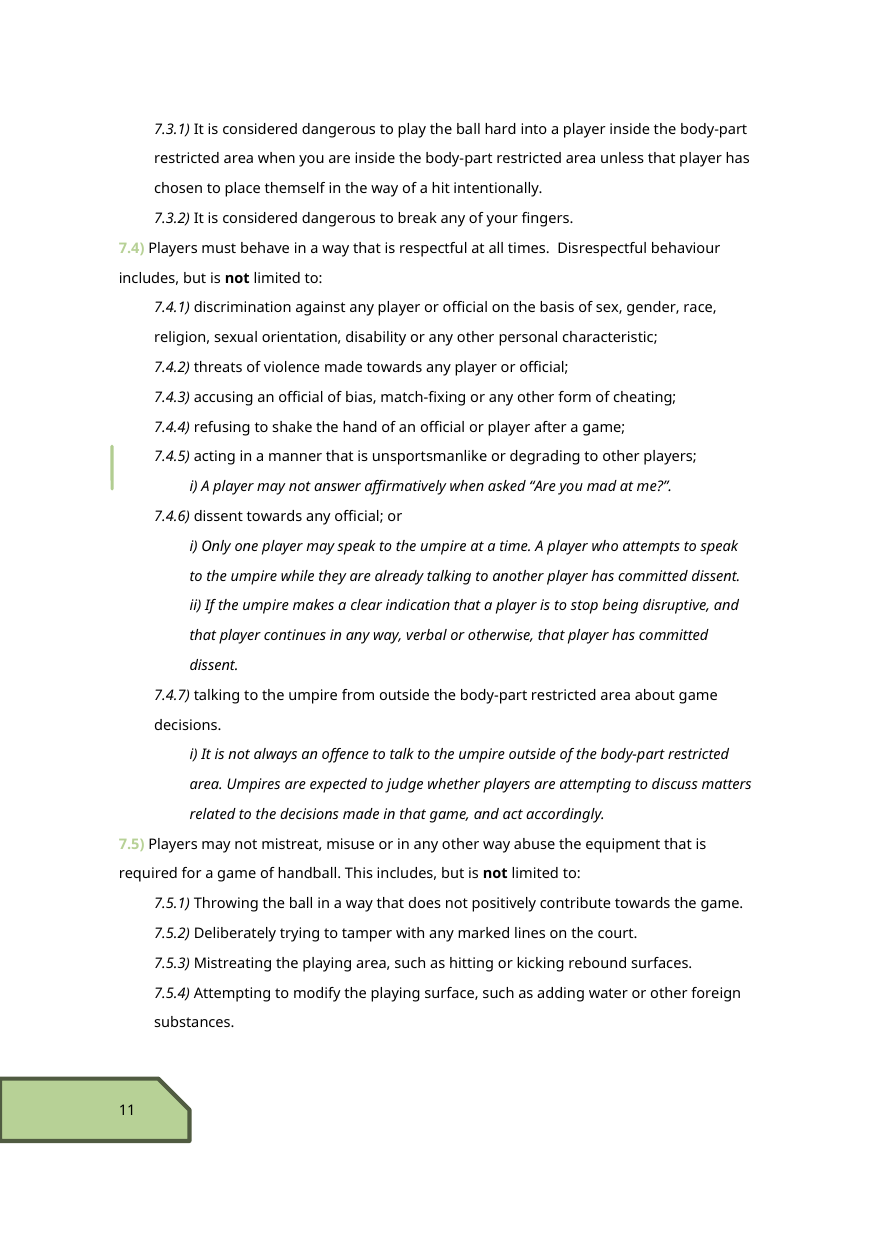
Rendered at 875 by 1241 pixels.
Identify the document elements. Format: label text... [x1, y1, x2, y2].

text Only one player may speak to the umpire at a time. A player who attempts to speak to the umpire while they are already talking to another player has committed dissent. [189, 536, 756, 585]
text threats of violence made towards any player or official; [154, 357, 756, 377]
text If the umpire makes a clear indication that a player is to stop being disruptive, and that player continues in any way, verbal or otherwise, that player has committed dissent. [189, 595, 756, 674]
text Players may not mistreat, misuse or in any other way abuse the equipment that is required for a game of handball. This includes, but is not limited to: [118, 833, 756, 883]
text dissent towards any official; or [154, 506, 756, 526]
text Players must behave in a way that is respectful at all times. Disrespectful behaviour includes, but is not limited to: [118, 238, 756, 287]
text accusing an official of bias, match-fixing or any other form of cheating; [154, 387, 756, 406]
text acting in a manner that is unsportsmanlike or degrading to other players; [154, 446, 756, 466]
text A player may not answer affirmatively when asked “Are you mad at me?”. [189, 476, 756, 496]
text Mistreating the playing area, such as hitting or kicking rebound surfaces. [154, 953, 756, 972]
text It is considered dangerous to play the ball hard into a player inside the body-part restricted area when you are inside the body-part restricted area unless that player has chosen to place themself in the way of a hit intentionally. [154, 118, 756, 198]
text talking to the umpire from outside the body-part restricted area about game decisions. [154, 684, 756, 734]
text It is considered dangerous to break any of your fingers. [154, 208, 756, 228]
text Attempting to modify the playing surface, such as adding water or other foreign substances. [154, 982, 756, 1032]
text discrimination against any player or official on the basis of sex, gender, race, religion, sexual orientation, disability or any other personal characteristic; [154, 297, 756, 347]
text refusing to shake the hand of an official or player after a game; [154, 416, 756, 436]
text Throwing the ball in a way that does not positively contribute towards the game. [154, 893, 756, 913]
text Deliberately trying to tamper with any marked lines on the court. [154, 923, 756, 943]
text It is not always an offence to talk to the umpire outside of the body-part restricted area. Umpires are expected to judge whether players are attempting to discuss matters related to the decisions made in that game, and act accordingly. [189, 744, 756, 823]
